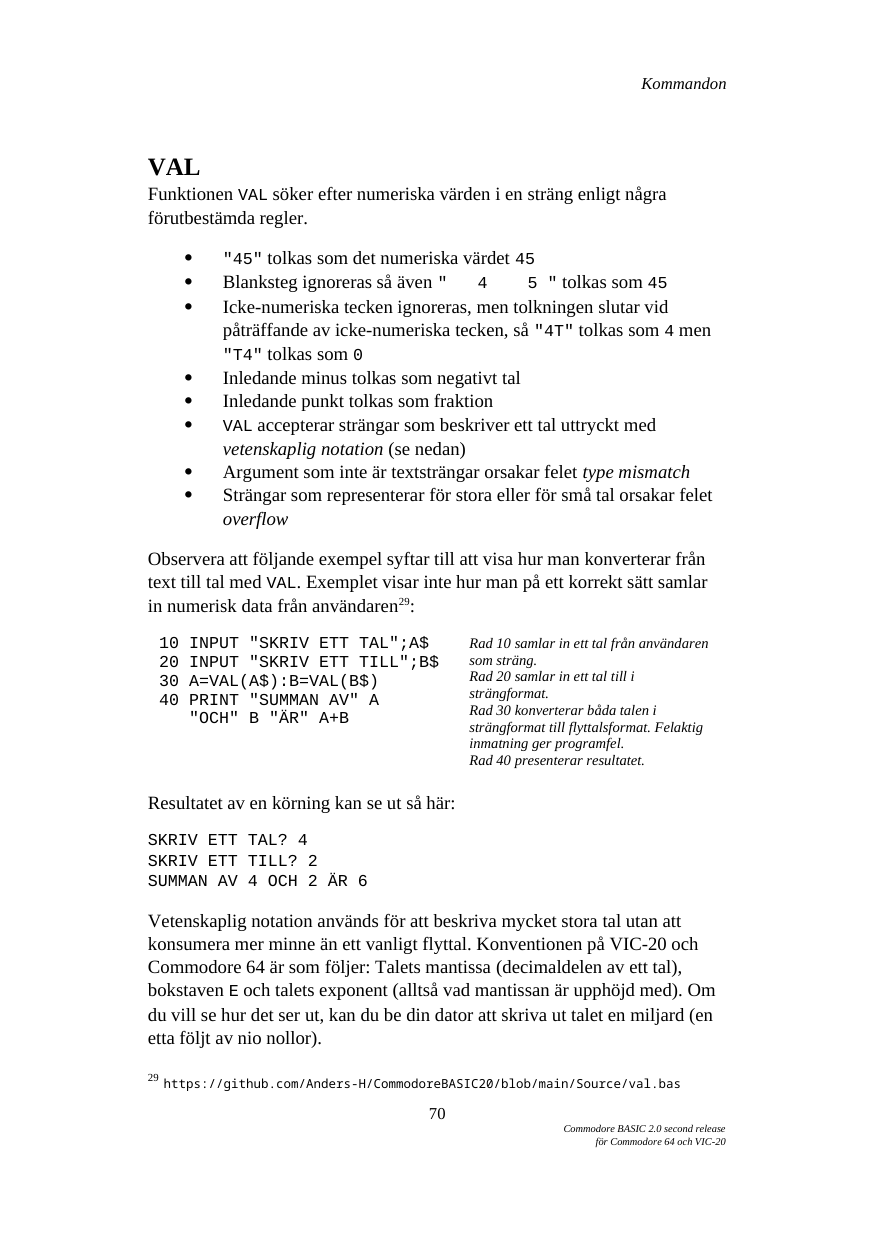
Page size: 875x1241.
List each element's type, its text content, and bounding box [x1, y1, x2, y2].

list Icke-numeriska tecken ignoreras, men tolkningen slutar vid påträffande av icke-numeriska tecken, så "4T" tolkas som 4 men "T4" tolkas som 0 [185, 296, 726, 365]
list Strängar som representerar för stora eller för små tal orsakar felet overflow [185, 484, 726, 529]
text Funktionen VAL söker efter numeriska värden i en sträng enligt några förutbestämda regler. [148, 183, 726, 229]
list Argument som inte är textsträngar orsakar felet type mismatch [185, 461, 726, 483]
table_header Rad 10 samlar in ett tal från användaren som sträng. Rad 20 samlar in ett tal till i strängformat. Rad 30 konverterar båda talen i strängformat till flyttalsformat. Felaktig inmatning ger programfel. Rad 40 presenterar resultatet. [458, 635, 725, 769]
list Inledande minus tolkas som negativt tal [185, 367, 726, 389]
table_header 10 INPUT "SKRIV ETT TAL";A$ 20 INPUT "SKRIV ETT TILL";B$ 30 A=VAL(A$):B=VAL(B$) 40 PRINT "SUMMAN AV" A "OCH" B "ÄR" A+B [148, 635, 458, 769]
text Observera att följande exempel syftar till att visa hur man konverterar från text till tal med VAL. Exemplet visar inte hur man på ett korrekt sätt samlar in numerisk data från användaren: [148, 547, 726, 616]
list Inledande punkt tolkas som fraktion [185, 390, 726, 412]
subtitle VAL [148, 152, 726, 181]
text Vetenskaplig notation används för att beskriva mycket stora tal utan att konsumera mer minne än ett vanligt flyttal. Konventionen på VIC-20 och Commodore 64 är som följer: Talets mantissa (decimaldelen av ett tal), bokstaven E och talets exponent (alltså vad mantissan är upphöjd med). Om du vill se hur det ser ut, kan du be din dator att skriva ut talet en miljard (en etta följt av nio nollor). [148, 909, 726, 1048]
list VAL accepterar strängar som beskriver ett tal uttryckt med vetenskaplig notation (se nedan) [185, 414, 726, 459]
text Resultatet av en körning kan se ut så här: [148, 769, 726, 814]
list "45" tolkas som det numeriska värdet 45 [185, 247, 726, 269]
text SKRIV ETT TAL? 4 SKRIV ETT TILL? 2 SUMMAN AV 4 OCH 2 ÄR 6 [148, 832, 726, 891]
list Blanksteg ignoreras så även " 4 5 " tolkas som 45 [185, 271, 726, 294]
